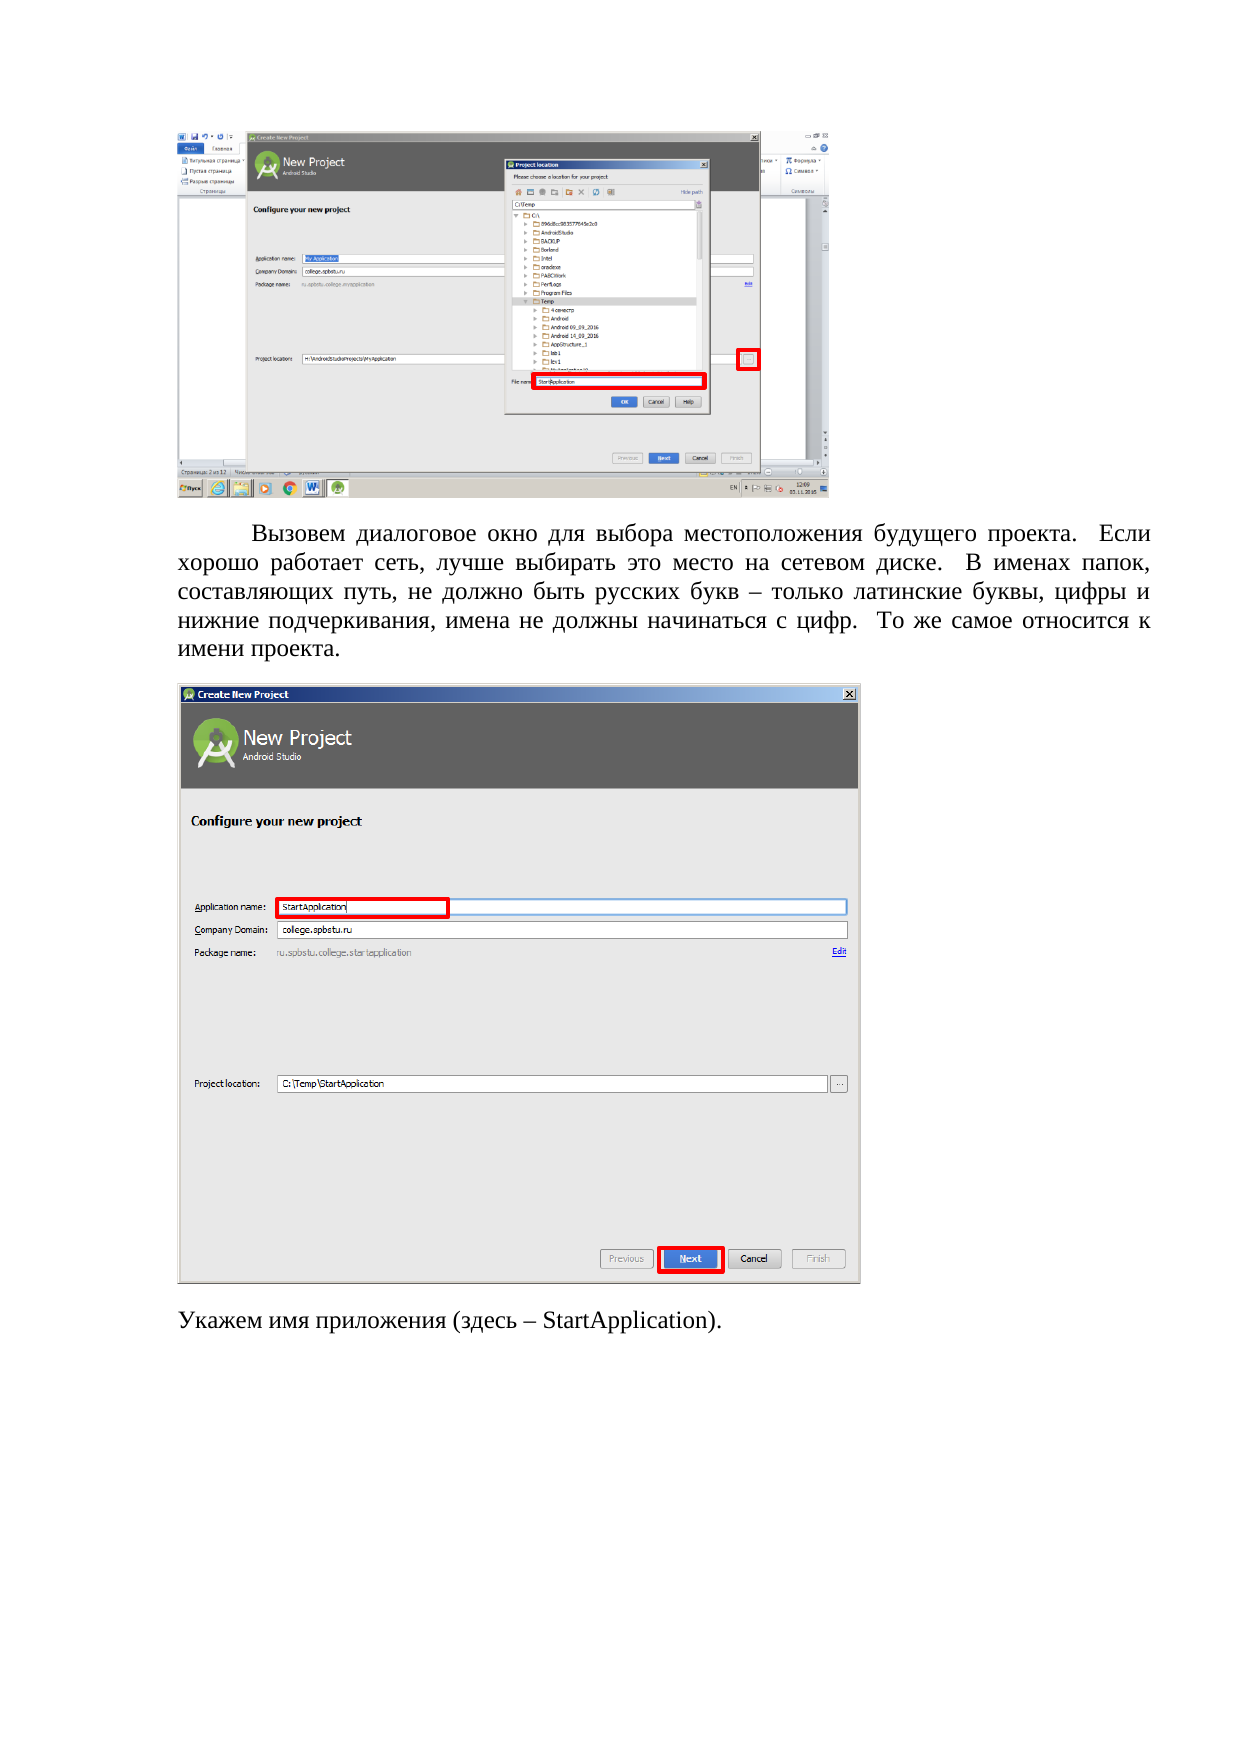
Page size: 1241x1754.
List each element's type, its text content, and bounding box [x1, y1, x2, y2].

picture [177, 683, 861, 1284]
text Укажем имя приложения (здесь – StartApplication). [177, 1305, 1152, 1334]
text Вызовем диалоговое окно для выбора местоположения будущего проекта. Если хорошо работает сеть, лучше выбирать это место на сетевом диске. В именах папок, составляющих путь, не должно быть русских букв – только латинские буквы, цифры и нижние подчеркивания, имена не должны начинаться с цифр. То же самое относится к имени проекта. [177, 518, 1152, 662]
picture [177, 131, 829, 498]
